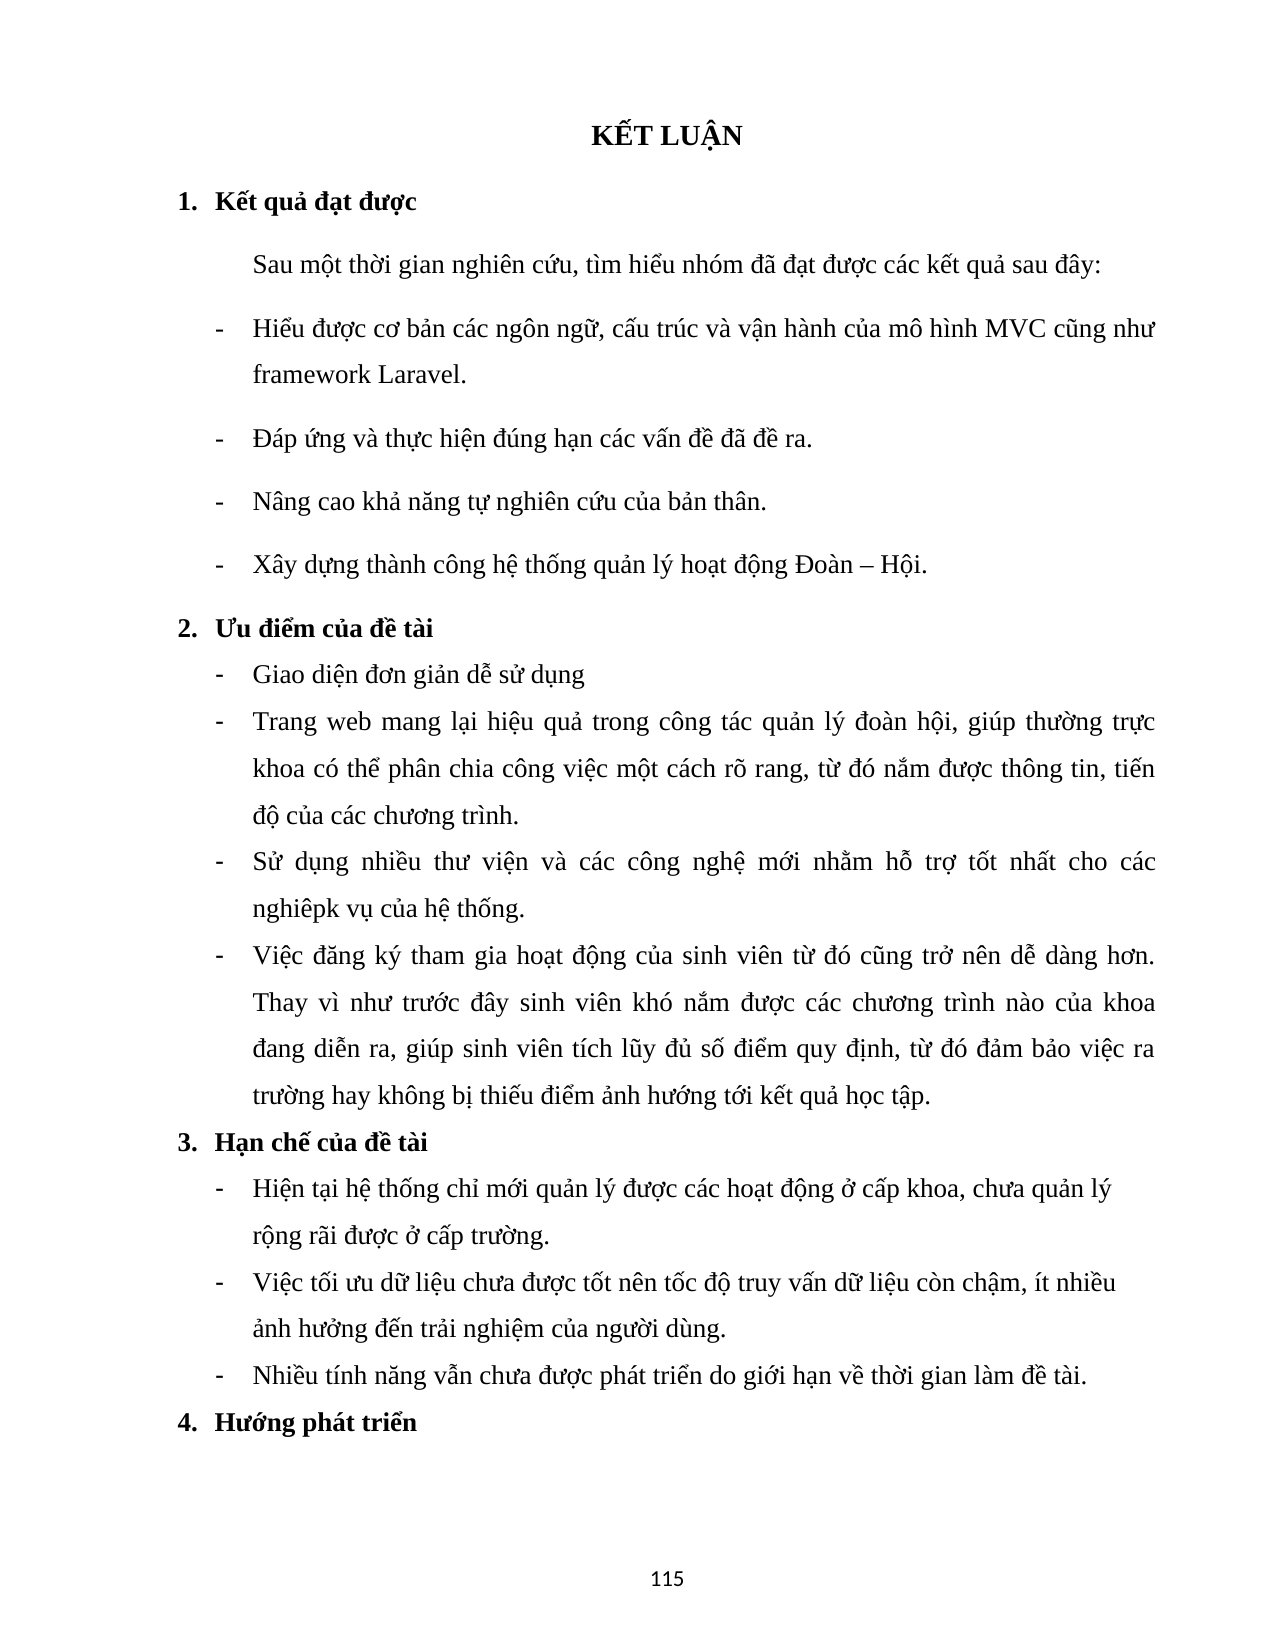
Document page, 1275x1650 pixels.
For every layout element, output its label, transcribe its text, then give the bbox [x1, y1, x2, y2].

text KẾT LUẬN [177, 118, 1157, 152]
list Nâng cao khả năng tự nghiên cứu của bản thân. [215, 485, 1157, 516]
list Việc tối ưu dữ liệu chưa được tốt nên tốc độ truy vấn dữ liệu còn chậm, ít nhiều ảnh hưởng đến trải nghiệm của người dùng. [215, 1266, 1157, 1344]
list Hạn chế của đề tài [177, 1126, 1157, 1157]
list Sử dụng nhiều thư viện và các công nghệ mới nhằm hỗ trợ tốt nhất cho các nghiêpk vụ của hệ thống. [215, 845, 1157, 923]
list Hiện tại hệ thống chỉ mới quản lý được các hoạt động ở cấp khoa, chưa quản lý rộng rãi được ở cấp trường. [215, 1172, 1157, 1250]
list Giao diện đơn giản dễ sử dụng [215, 658, 1157, 690]
list Ưu điểm của đề tài [177, 612, 1157, 643]
list Xây dựng thành công hệ thống quản lý hoạt động Đoàn – Hội. [215, 548, 1157, 579]
list Việc đăng ký tham gia hoạt động của sinh viên từ đó cũng trở nên dễ dàng hơn. Thay vì như trước đây sinh viên khó nắm được các chương trình nào của khoa đang diễn ra, giúp sinh viên tích lũy đủ số điểm quy định, từ đó đảm bảo việc ra trường hay không bị thiếu điểm ảnh hướng tới kết quả học tập. [215, 939, 1157, 1110]
list Kết quả đạt được [177, 185, 1157, 216]
list Hướng phát triển [177, 1406, 1157, 1437]
list Hiểu được cơ bản các ngôn ngữ, cấu trúc và vận hành của mô hình MVC cũng như framework Laravel. [215, 312, 1157, 389]
list Trang web mang lại hiệu quả trong công tác quản lý đoàn hội, giúp thường trực khoa có thể phân chia công việc một cách rõ rang, từ đó nắm được thông tin, tiến độ của các chương trình. [215, 705, 1157, 830]
list Nhiều tính năng vẫn chưa được phát triển do giới hạn về thời gian làm đề tài. [215, 1359, 1157, 1390]
list Đáp ứng và thực hiện đúng hạn các vấn đề đã đề ra. [215, 422, 1157, 453]
text Sau một thời gian nghiên cứu, tìm hiểu nhóm đã đạt được các kết quả sau đây: [177, 248, 1157, 279]
